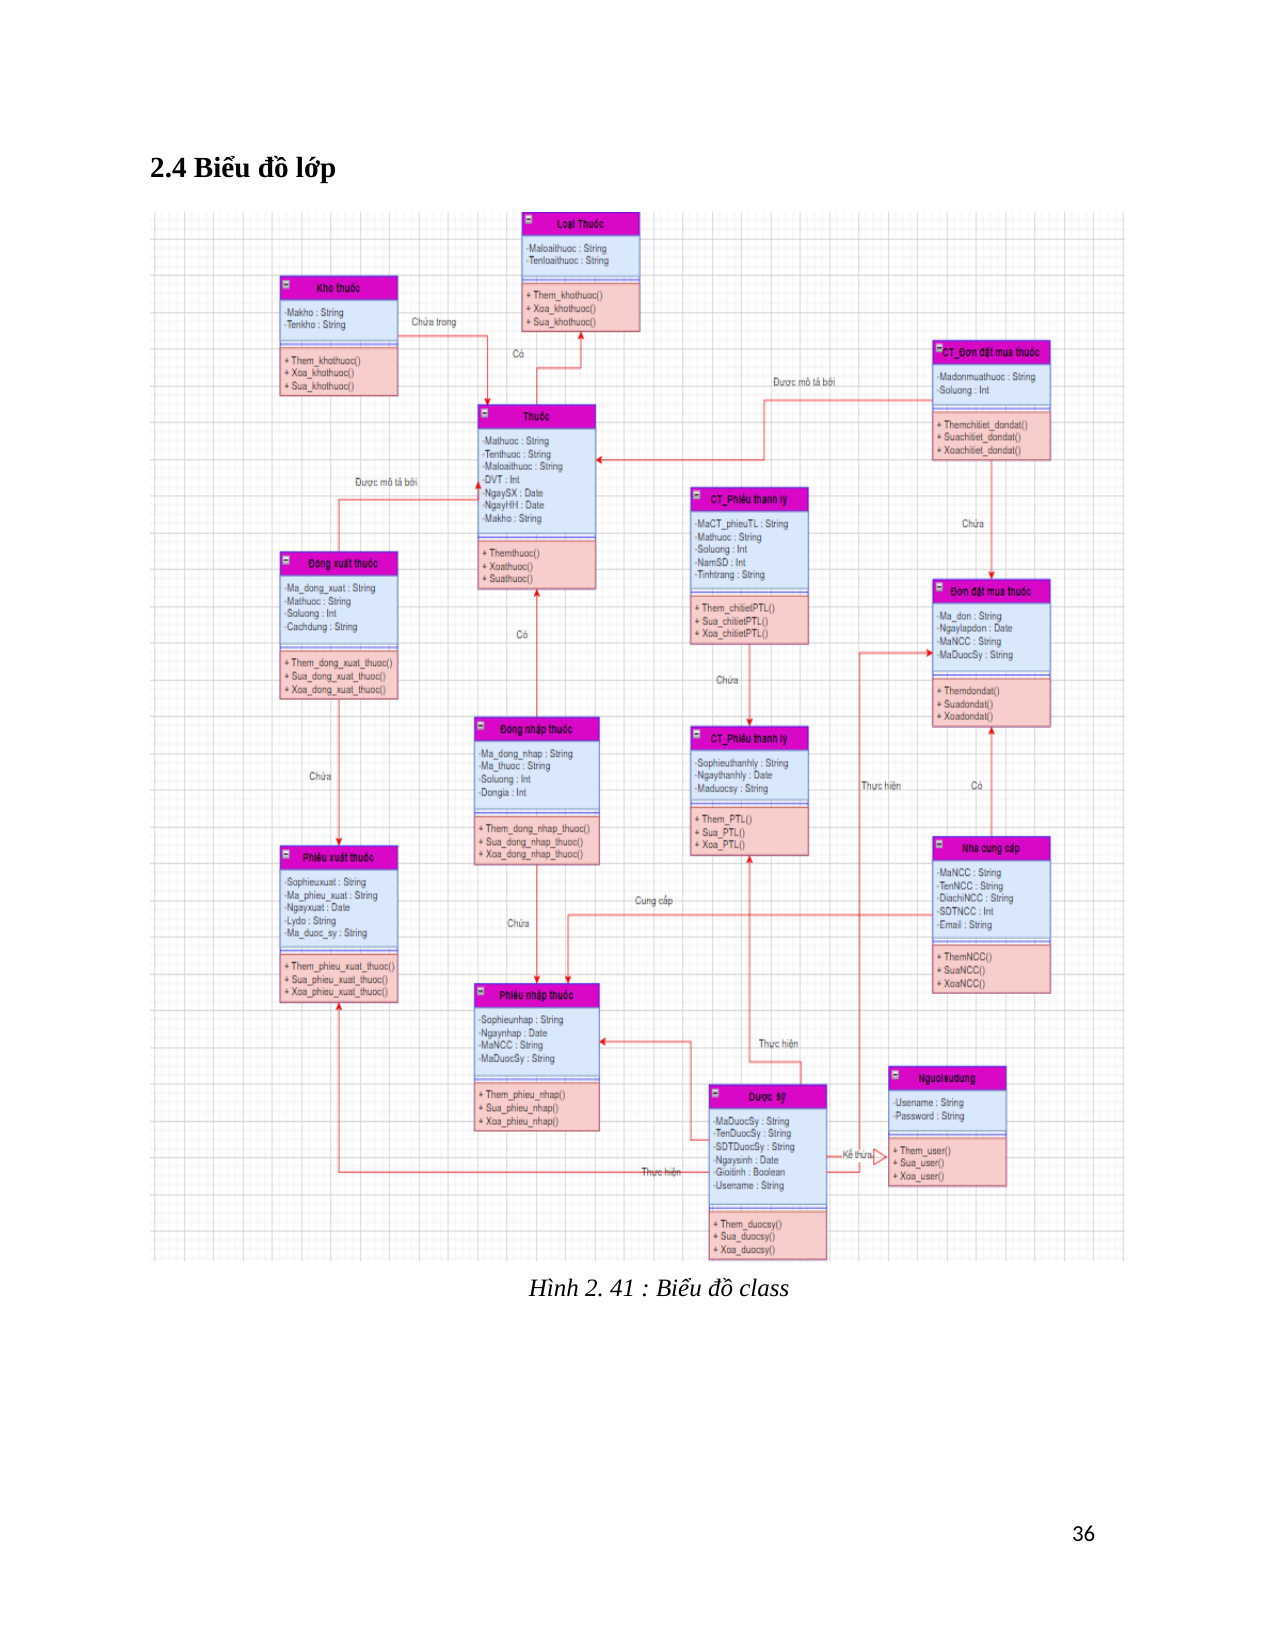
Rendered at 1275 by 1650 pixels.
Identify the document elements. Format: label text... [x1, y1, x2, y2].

picture [150, 212, 1125, 1264]
subtitle 2.4 Biểu đồ lớp [150, 150, 1095, 183]
